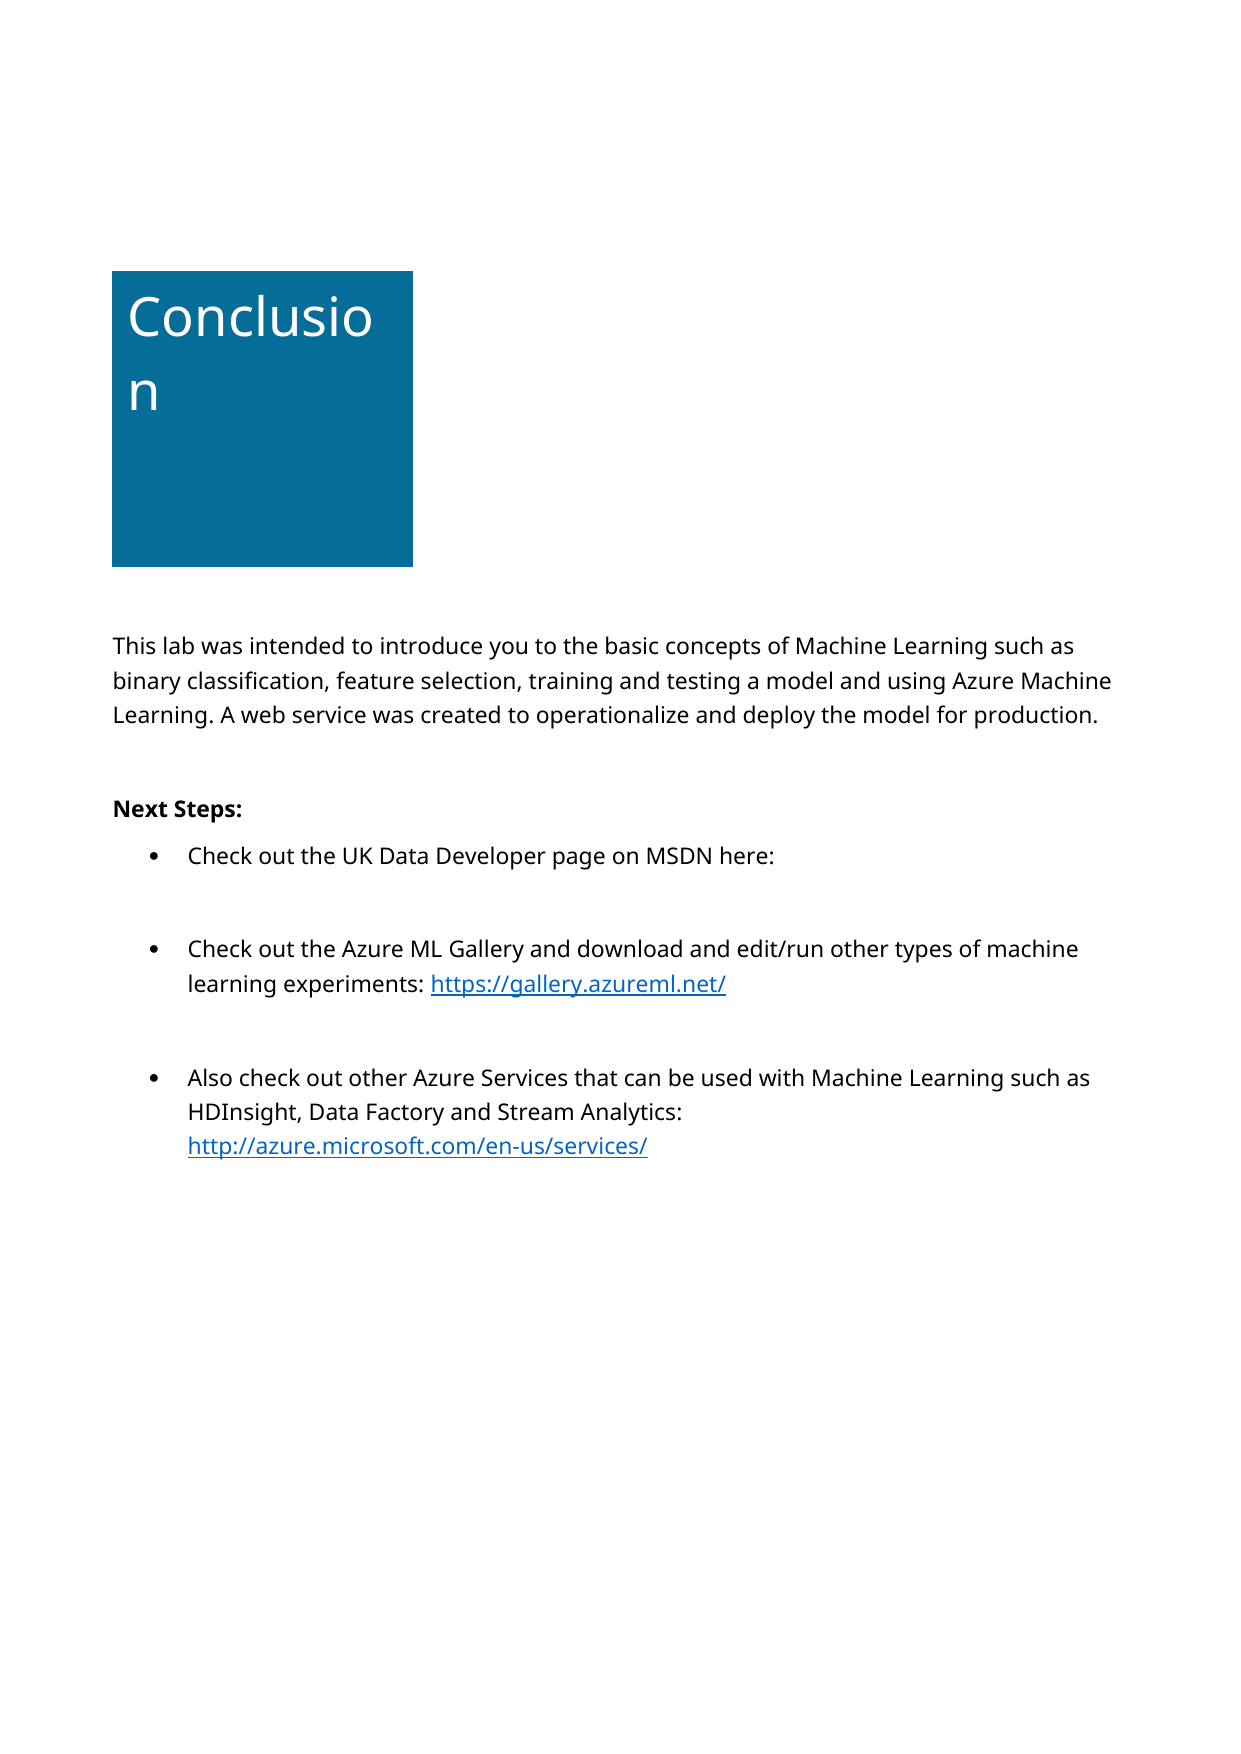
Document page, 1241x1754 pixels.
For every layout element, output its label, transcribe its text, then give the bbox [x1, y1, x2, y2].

list Check out the UK Data Developer page on MSDN here: [150, 839, 1128, 871]
text This lab was intended to introduce you to the basic concepts of Machine Learning such as binary classification, feature selection, training and testing a model and using Azure Machine Learning. A web service was created to operationalize and deploy the model for production. [112, 630, 1128, 730]
list Check out the Azure ML Gallery and download and edit/run other types of machine learning experiments: https://gallery.azureml.net/ [150, 933, 1128, 999]
text Next Steps: [112, 793, 1128, 824]
list Also check out other Azure Services that can be used with Machine Learning such as HDInsight, Data Factory and Stream Analytics: http://azure.microsoft.com/en-us/services/ [150, 1061, 1128, 1161]
